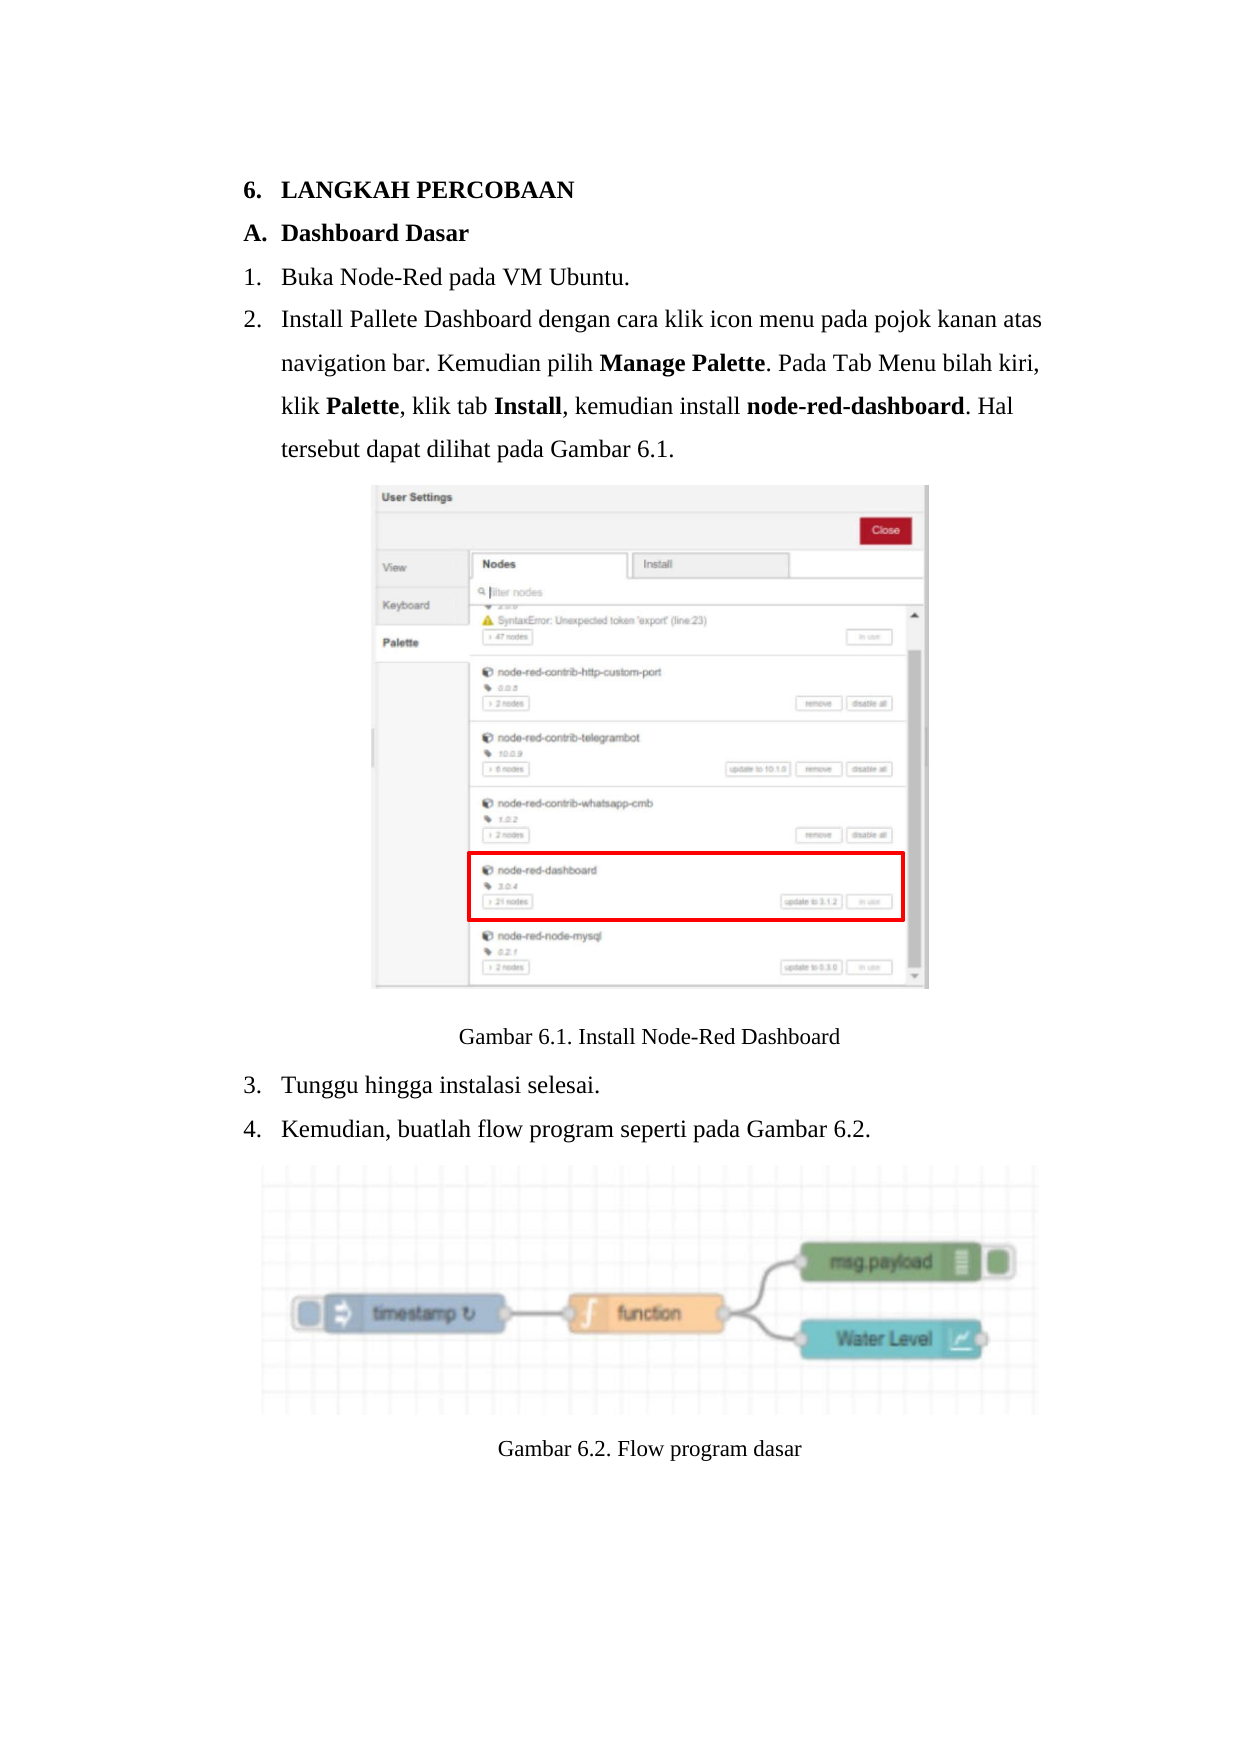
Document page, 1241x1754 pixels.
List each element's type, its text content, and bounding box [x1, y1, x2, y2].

list Tunggu hingga instalasi selesai. [243, 1071, 1113, 1099]
picture [261, 1165, 1039, 1415]
subtitle LANGKAH PERCOBAAN [243, 175, 1113, 204]
text Gambar 6.1. Install Node-Red Dashboard [284, 497, 1015, 1049]
text Gambar 6.2. Flow program dasar [284, 1415, 1015, 1461]
picture [371, 485, 929, 497]
list Install Pallete Dashboard dengan cara klik icon menu pada pojok kanan atas navigation bar. Kemudian pilih Manage Palette. Pada Tab Menu bilah kiri, klik Palette, klik tab Install, kemudian install node-red-dashboard. Hal tersebut dapat dilihat pada Gambar 6.1. [243, 304, 1042, 463]
list Dashboard Dasar [243, 218, 1113, 247]
list Buka Node-Red pada VM Ubuntu. [243, 262, 1113, 290]
list Kemudian, buatlah flow program seperti pada Gambar 6.2. [243, 1114, 1113, 1142]
